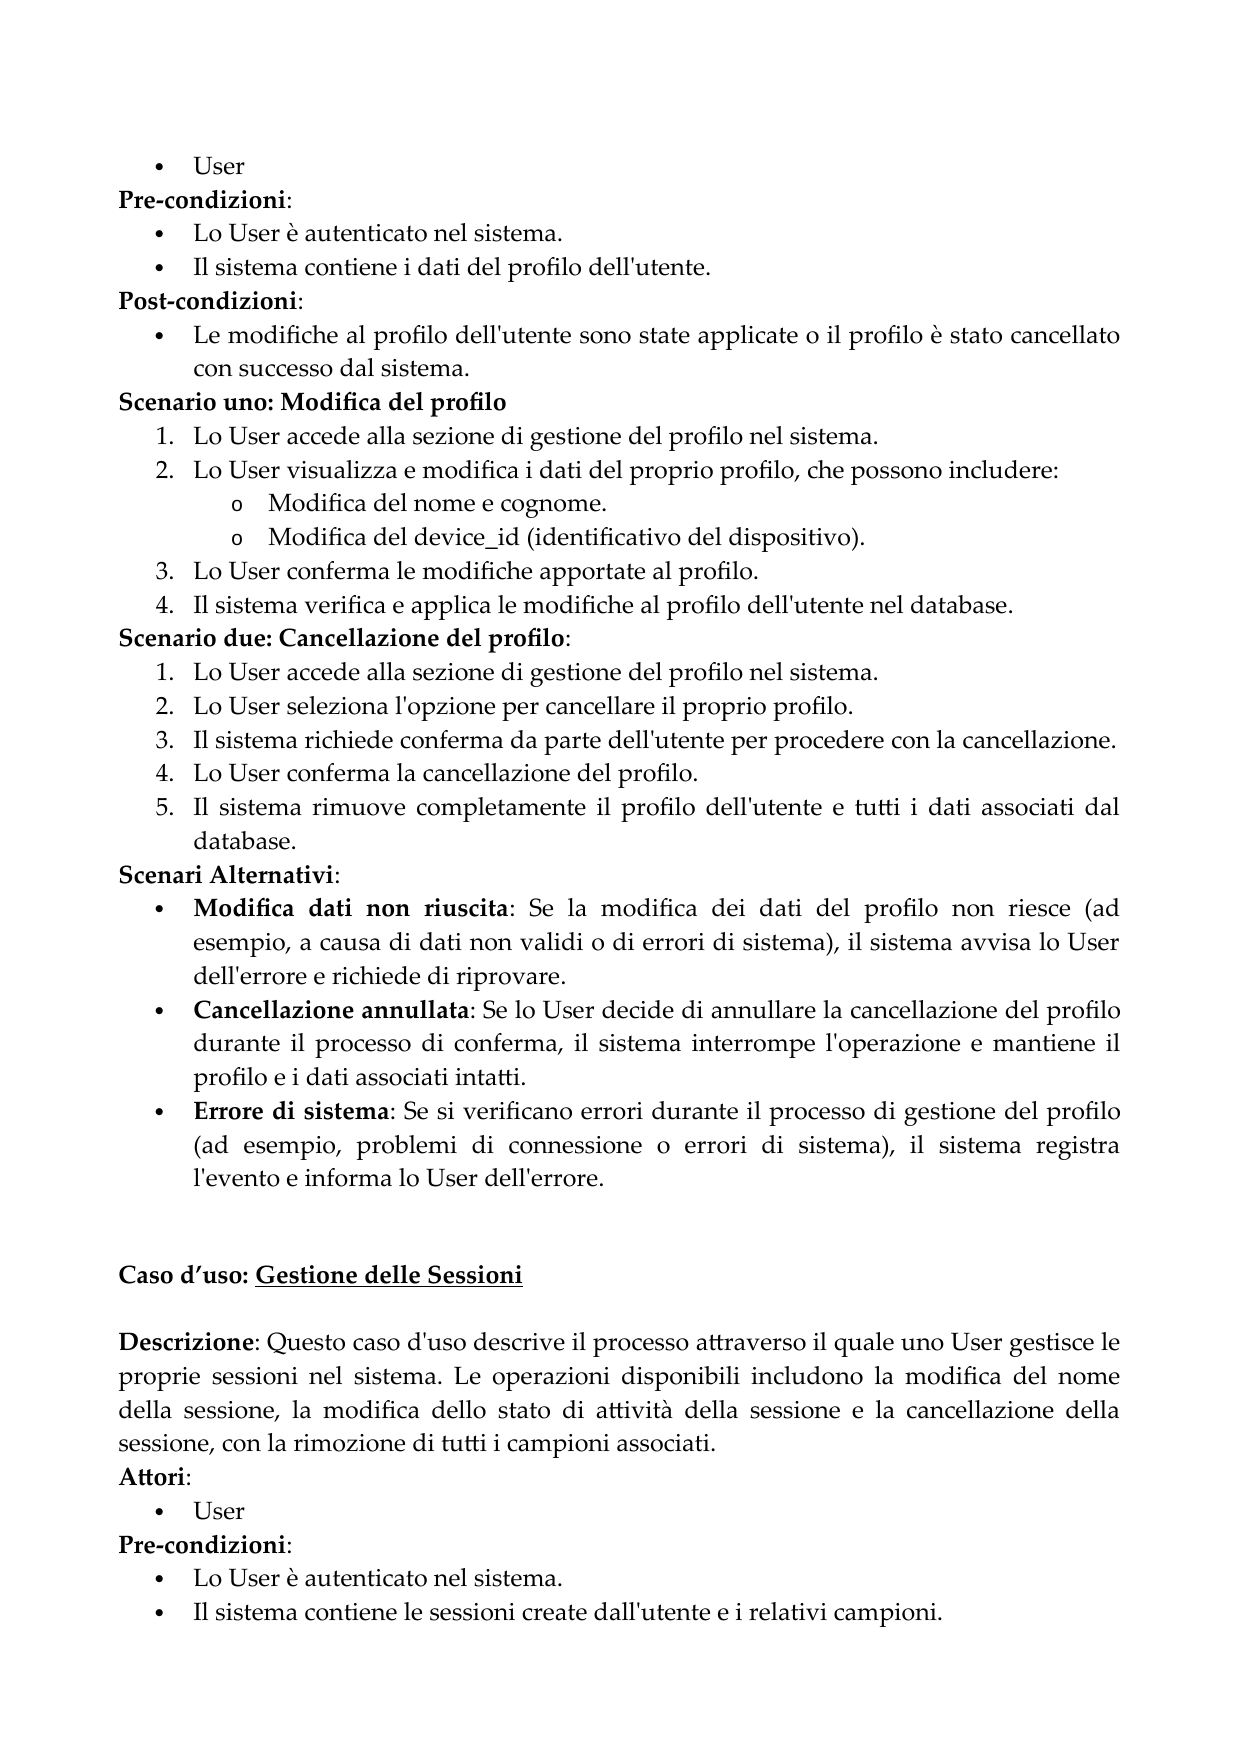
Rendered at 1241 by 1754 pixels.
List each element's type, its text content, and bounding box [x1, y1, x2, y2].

list Lo User accede alla sezione di gestione del profilo nel sistema. [156, 418, 1122, 451]
list User [156, 148, 1122, 181]
text Post-condizioni: [118, 283, 1122, 316]
list Lo User visualizza e modifica i dati del proprio profilo, che possono includere: [156, 451, 1122, 485]
list Il sistema rimuove completamente il profilo dell'utente e tutti i dati associati dal database. [156, 789, 1122, 856]
text Descrizione: Questo caso d'uso descrive il processo attraverso il quale uno User gestisce le proprie sessioni nel sistema. Le operazioni disponibili includono la modifica del nome della sessione, la modifica dello stato di attività della sessione e la cancellazione della sessione, con la rimozione di tutti i campioni associati. [118, 1324, 1122, 1459]
list Modifica dati non riuscita: Se la modifica dei dati del profilo non riesce (ad esempio, a causa di dati non validi o di errori di sistema), il sistema avvisa lo User dell'errore e richiede di riprovare. [156, 890, 1122, 991]
text Scenari Alternativi: [118, 856, 1122, 890]
list Il sistema contiene le sessioni create dall'utente e i relativi campioni. [156, 1594, 1122, 1628]
text Scenario due: Cancellazione del profilo: [118, 620, 1122, 654]
list Lo User accede alla sezione di gestione del profilo nel sistema. [156, 654, 1122, 688]
text Pre-condizioni: [118, 1526, 1122, 1560]
list User [156, 1493, 1122, 1526]
list Lo User conferma la cancellazione del profilo. [156, 755, 1122, 789]
list Il sistema richiede conferma da parte dell'utente per procedere con la cancellazione. [156, 721, 1122, 755]
list Errore di sistema: Se si verificano errori durante il processo di gestione del profilo (ad esempio, problemi di connessione o errori di sistema), il sistema registra l'evento e informa lo User dell'errore. [156, 1093, 1122, 1194]
list Modifica del nome e cognome. [231, 485, 1122, 519]
list Il sistema verifica e applica le modifiche al profilo dell'utente nel database. [156, 586, 1122, 620]
list Lo User seleziona l'opzione per cancellare il proprio profilo. [156, 688, 1122, 721]
list Le modifiche al profilo dell'utente sono state applicate o il profilo è stato cancellato con successo dal sistema. [156, 316, 1122, 384]
list Lo User conferma le modifiche apportate al profilo. [156, 553, 1122, 586]
text Caso d’uso: Gestione delle Sessioni [118, 1256, 1122, 1290]
list Lo User è autenticato nel sistema. [156, 215, 1122, 249]
text Pre-condizioni: [118, 181, 1122, 215]
list Cancellazione annullata: Se lo User decide di annullare la cancellazione del profilo durante il processo di conferma, il sistema interrompe l'operazione e mantiene il profilo e i dati associati intatti. [156, 991, 1122, 1093]
list Lo User è autenticato nel sistema. [156, 1560, 1122, 1594]
text Attori: [118, 1459, 1122, 1493]
text Scenario uno: Modifica del profilo [118, 384, 1122, 418]
list Modifica del device_id (identificativo del dispositivo). [231, 519, 1122, 553]
list Il sistema contiene i dati del profilo dell'utente. [156, 249, 1122, 283]
